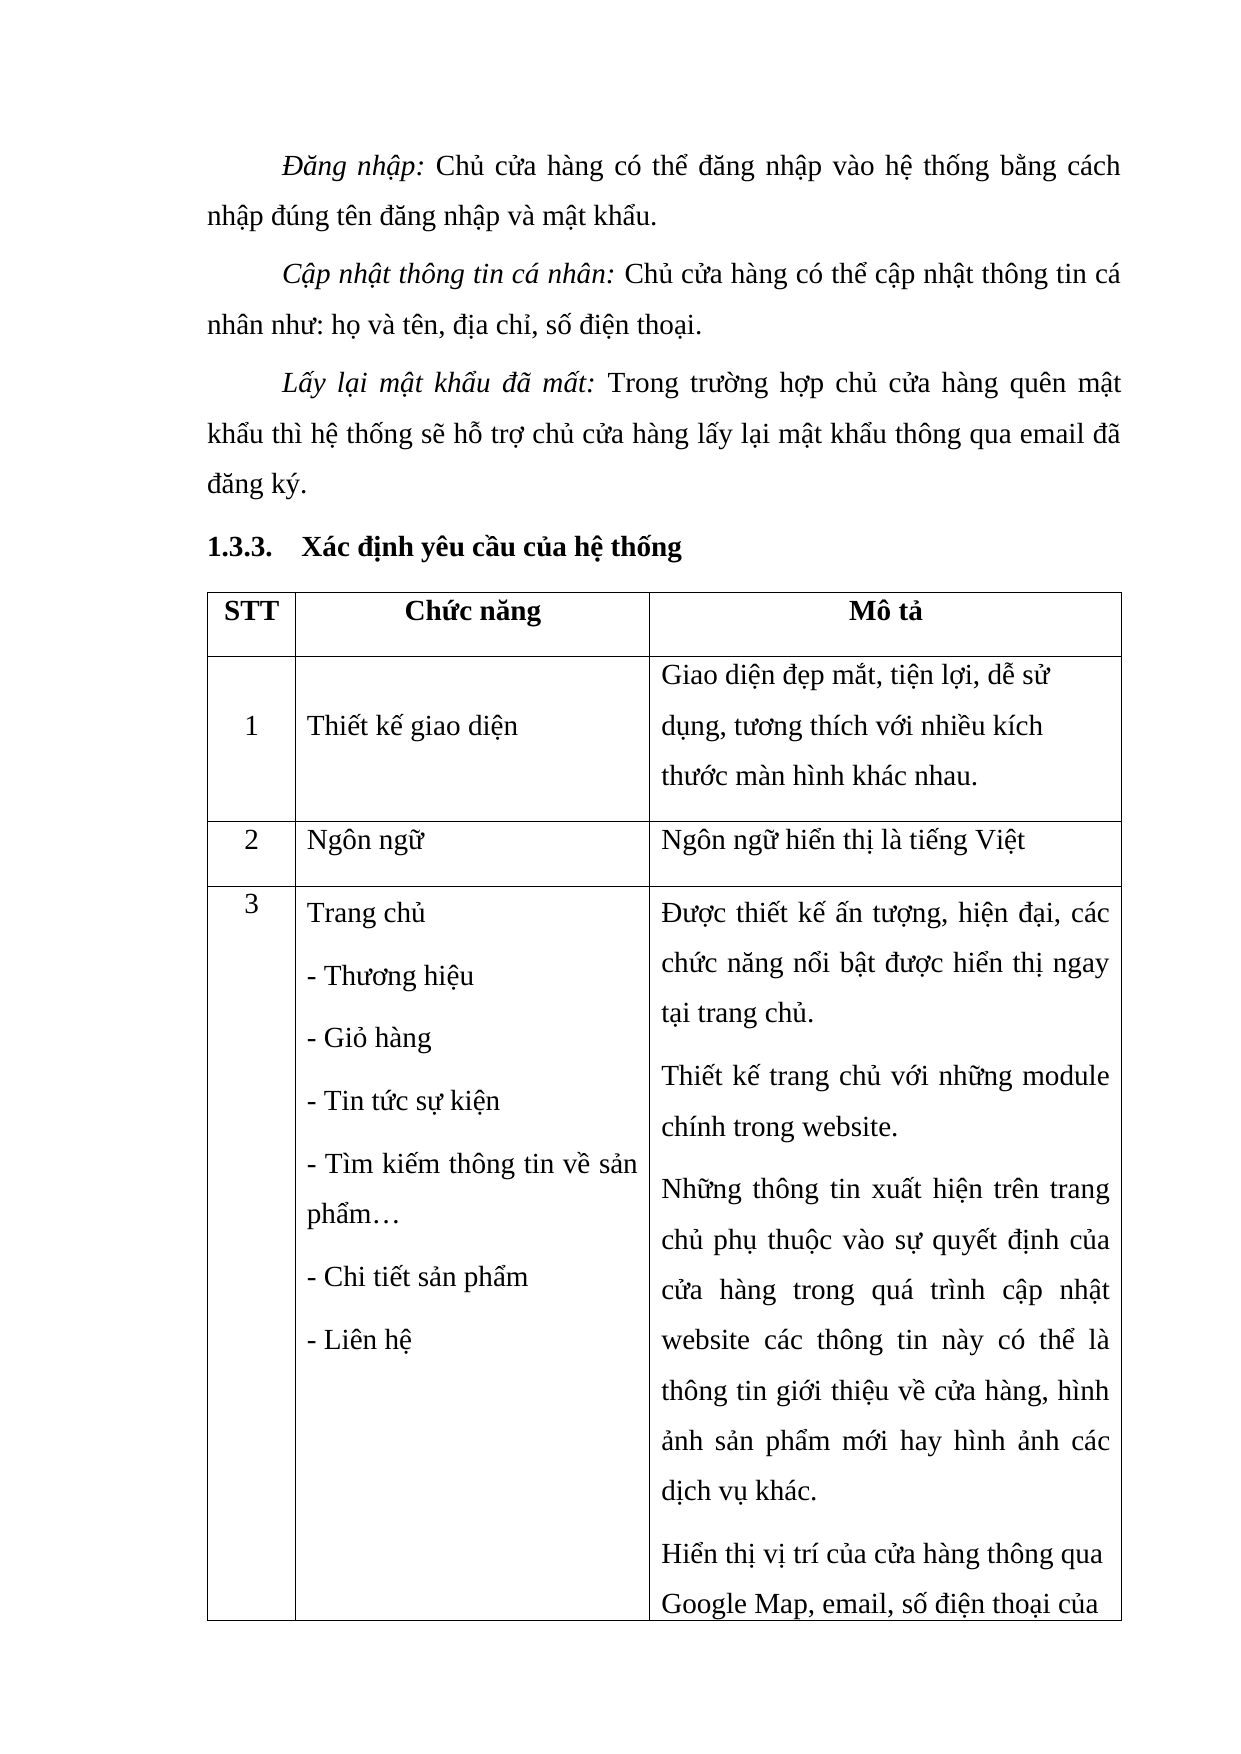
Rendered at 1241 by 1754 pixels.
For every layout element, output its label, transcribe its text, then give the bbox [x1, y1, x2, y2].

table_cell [296, 887, 649, 1620]
table_cell Giao diện đẹp mắt, tiện lợi, dễ sử dụng, tương thích với nhiều kích thước màn hình khác nhau. [650, 657, 1121, 821]
subtitle Xác định yêu cầu của hệ thống [207, 529, 1122, 563]
text Lấy lại mật khẩu đã mất: Trong trường hợp chủ cửa hàng quên mật khẩu thì hệ thống sẽ hỗ trợ chủ cửa hàng lấy lại mật khẩu thông qua email đã đăng ký. [207, 366, 1122, 500]
text Đăng nhập: Chủ cửa hàng có thể đăng nhập vào hệ thống bằng cách nhập đúng tên đăng nhập và mật khẩu. [207, 148, 1122, 232]
table_cell Ngôn ngữ hiển thị là tiếng Việt [650, 822, 1121, 886]
table_header Mô tả [650, 593, 1121, 656]
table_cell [650, 887, 1121, 1620]
table_cell 1 [208, 657, 295, 821]
table_header STT [208, 593, 295, 656]
text Cập nhật thông tin cá nhân: Chủ cửa hàng có thể cập nhật thông tin cá nhân như: họ và tên, địa chỉ, số điện thoại. [207, 257, 1122, 341]
table_cell Thiết kế giao diện [296, 657, 649, 821]
table_cell Ngôn ngữ [296, 822, 649, 886]
table_cell 3 [208, 887, 295, 1620]
table_cell 2 [208, 822, 295, 886]
table_header Chức năng [296, 593, 649, 656]
